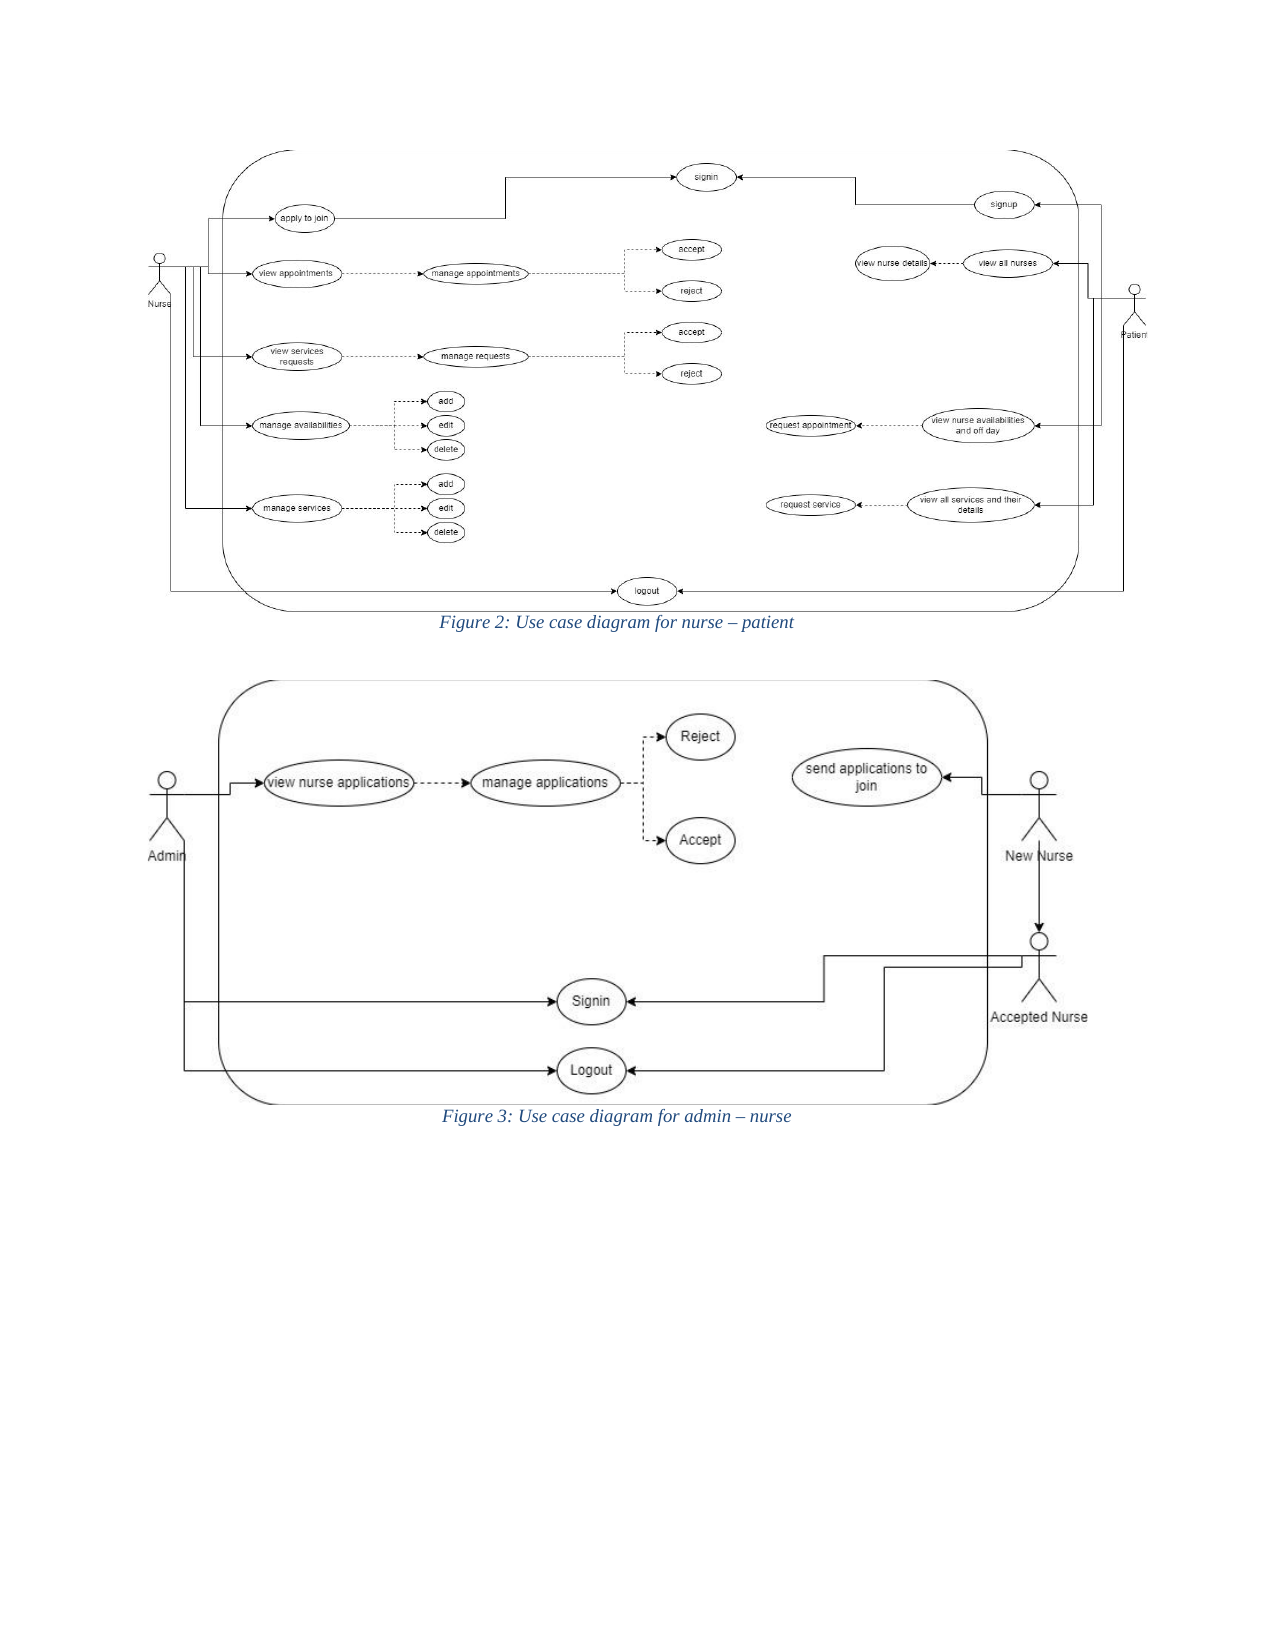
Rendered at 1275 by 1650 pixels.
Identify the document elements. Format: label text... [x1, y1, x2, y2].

picture [147, 680, 1088, 1105]
text Figure 3: Use case diagram for admin – nurse [148, 1105, 1087, 1127]
text Figure 2: Use case diagram for nurse – patient [148, 612, 1087, 633]
picture [147, 150, 1148, 612]
